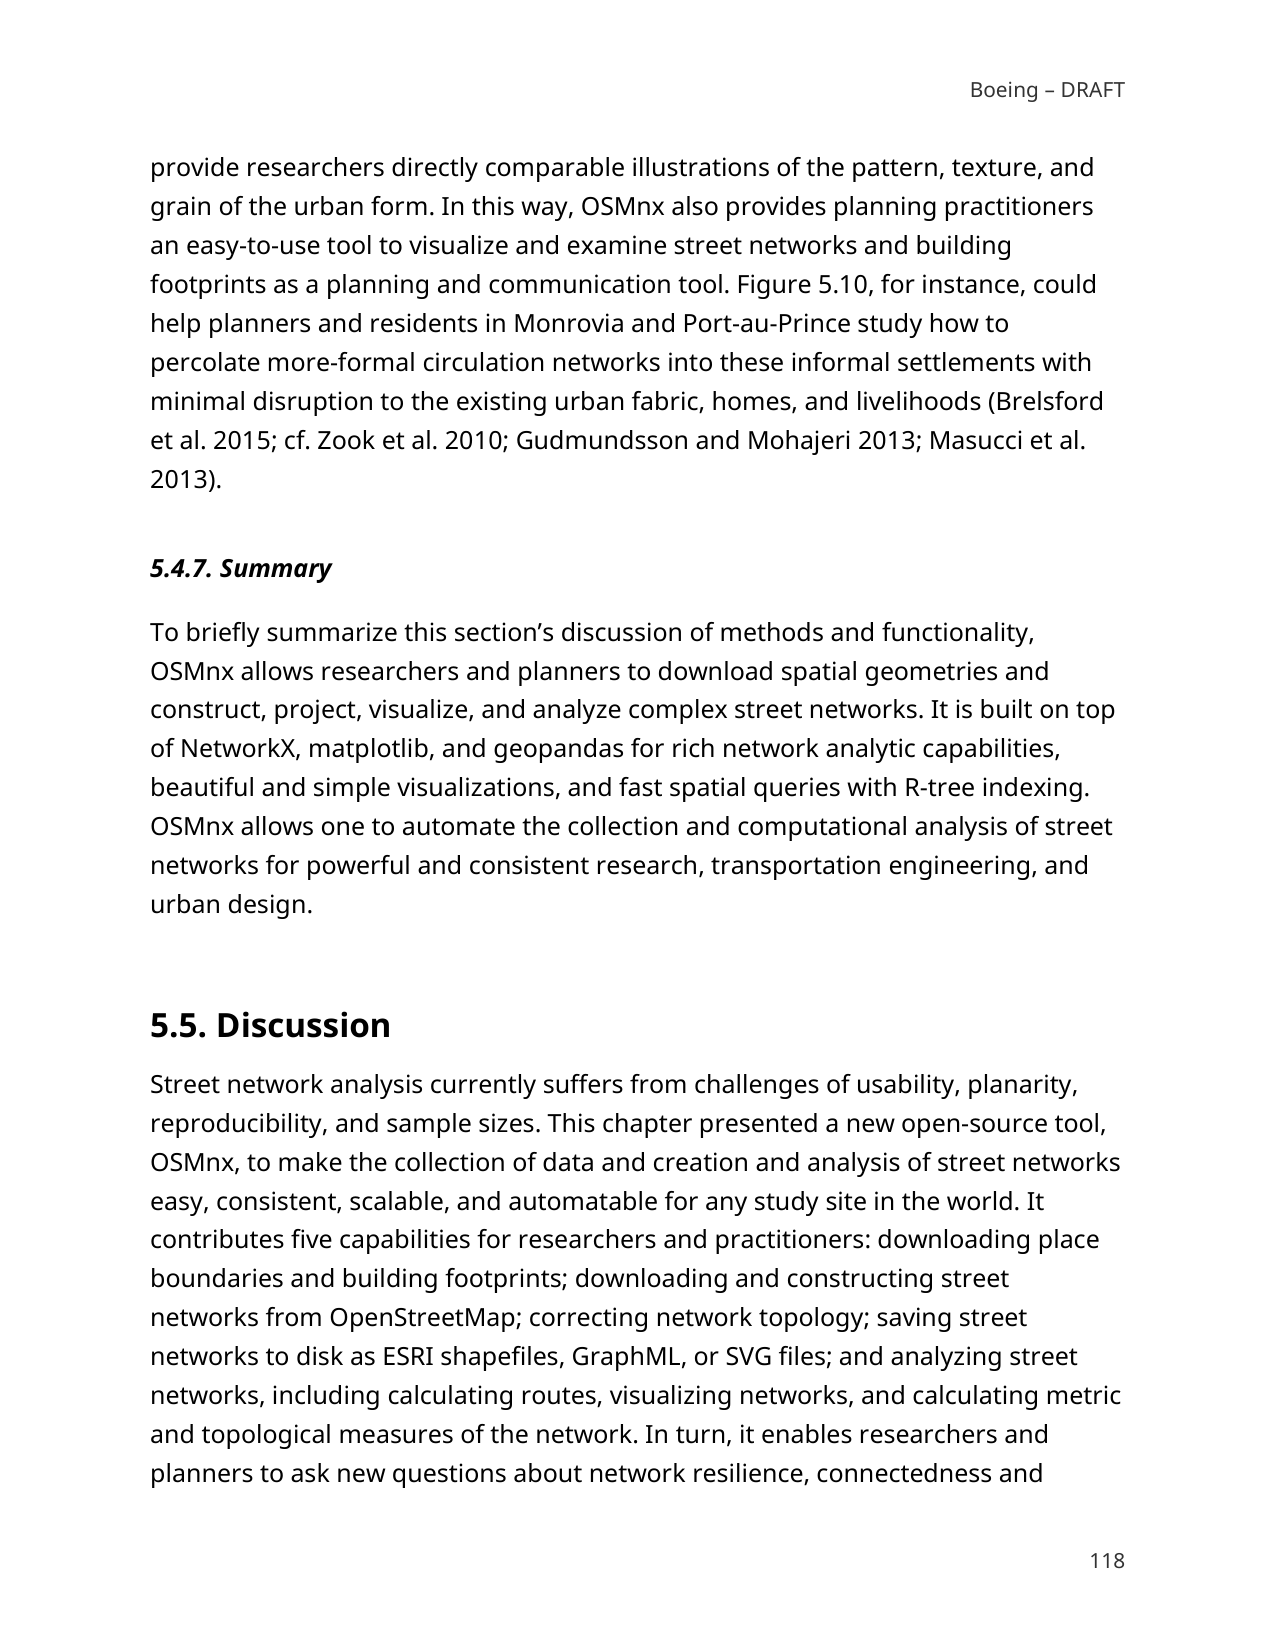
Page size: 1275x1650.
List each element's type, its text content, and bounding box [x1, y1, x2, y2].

subtitle Summary [150, 551, 1125, 584]
subtitle Discussion [150, 1001, 1125, 1047]
text To briefly summarize this section’s discussion of methods and functionality, OSMnx allows researchers and planners to download spatial geometries and construct, project, visualize, and analyze complex street networks. It is built on top of NetworkX, matplotlib, and geopandas for rich network analytic capabilities, beautiful and simple visualizations, and fast spatial queries with R-tree indexing. OSMnx allows one to automate the collection and computational analysis of street networks for powerful and consistent research, transportation engineering, and urban design. [150, 614, 1125, 921]
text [150, 1067, 1125, 1490]
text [150, 150, 1125, 496]
